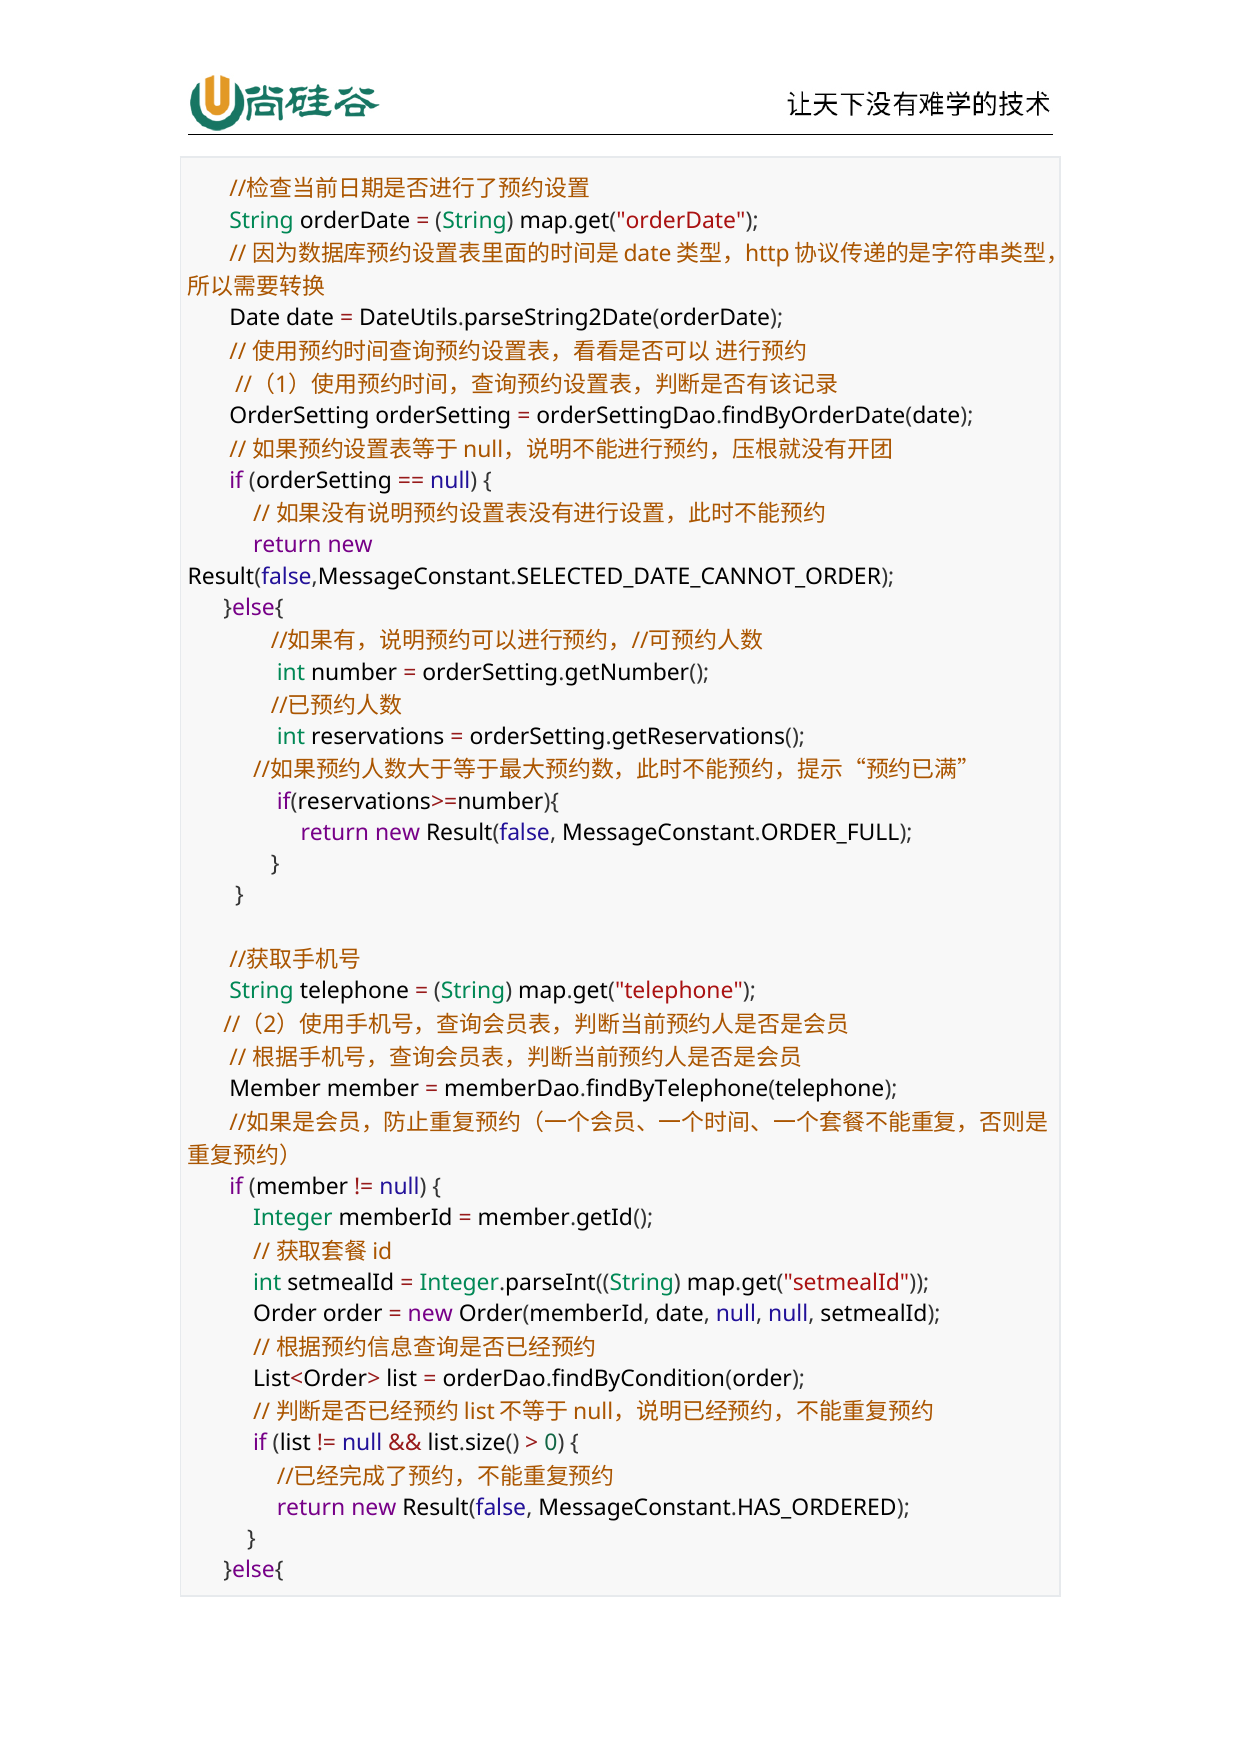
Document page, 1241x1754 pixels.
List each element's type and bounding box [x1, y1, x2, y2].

picture [187, 73, 1053, 132]
text [181, 158, 1059, 1595]
